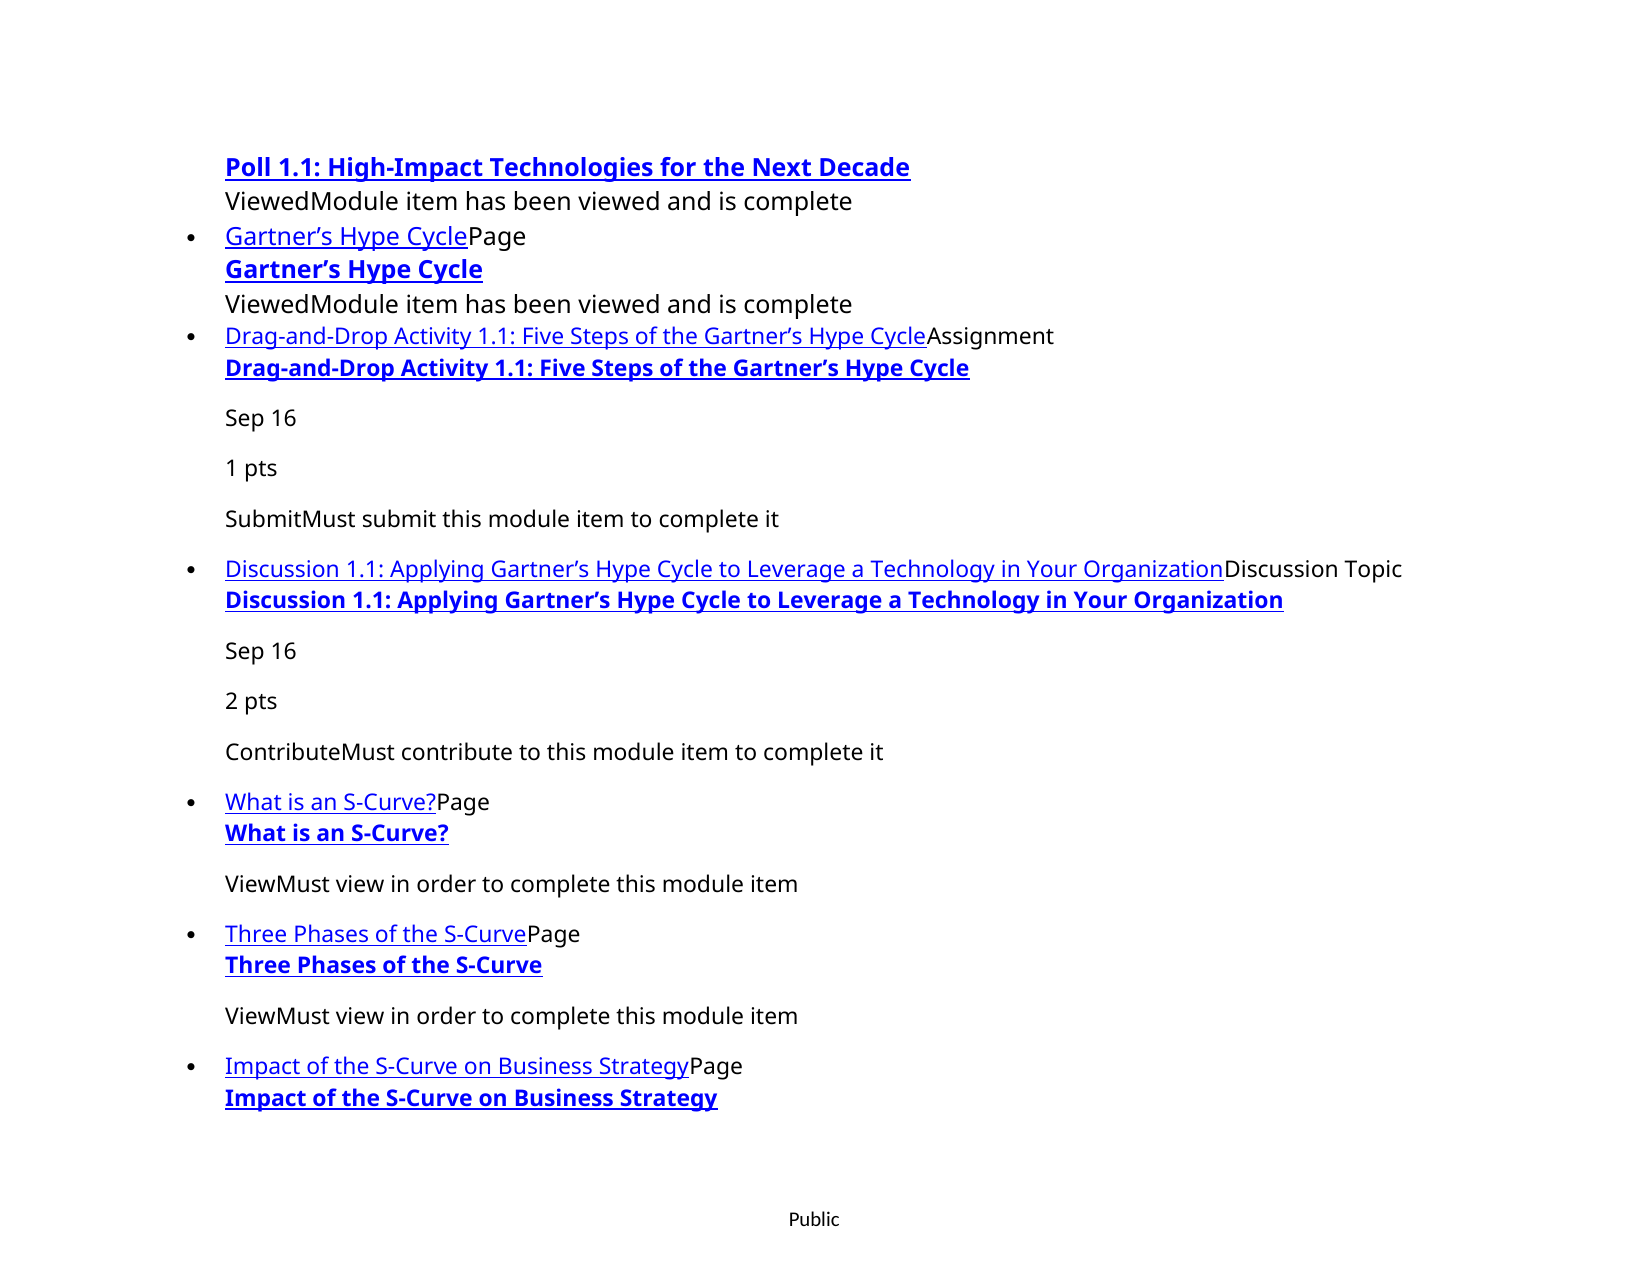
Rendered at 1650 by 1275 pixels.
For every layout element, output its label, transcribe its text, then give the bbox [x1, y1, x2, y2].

text ContributeMust contribute to this module item to complete it [225, 736, 1500, 767]
list Gartner’s Hype CyclePage [187, 218, 1500, 252]
list Three Phases of the S-CurvePage [187, 918, 1500, 949]
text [225, 184, 1500, 218]
list Discussion 1.1: Applying Gartner’s Hype Cycle to Leverage a Technology in Your OrganizationDiscussion Topic [187, 553, 1500, 584]
text 1 pts [225, 452, 1500, 484]
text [225, 286, 1500, 320]
text Sep 16 [225, 635, 1500, 666]
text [225, 1000, 1500, 1031]
text Poll 1.1: High-Impact Technologies for the Next Decade [225, 150, 1500, 184]
text Three Phases of the S-Curve [225, 949, 1500, 981]
text Gartner’s Hype Cycle [225, 252, 1500, 286]
text Sep 16 [225, 402, 1500, 433]
list What is an S-Curve?Page [187, 786, 1500, 817]
list Drag-and-Drop Activity 1.1: Five Steps of the Gartner’s Hype CycleAssignment [187, 320, 1500, 352]
text Drag-and-Drop Activity 1.1: Five Steps of the Gartner’s Hype Cycle [225, 352, 1500, 383]
text What is an S-Curve? [225, 817, 1500, 849]
text SubmitMust submit this module item to complete it [225, 503, 1500, 534]
text 2 pts [225, 685, 1500, 717]
text Discussion 1.1: Applying Gartner’s Hype Cycle to Leverage a Technology in Your Organization [225, 584, 1500, 616]
list Impact of the S-Curve on Business StrategyPage [187, 1050, 1500, 1082]
text ViewMust view in order to complete this module item [225, 868, 1500, 899]
text Impact of the S-Curve on Business Strategy [225, 1082, 1500, 1113]
